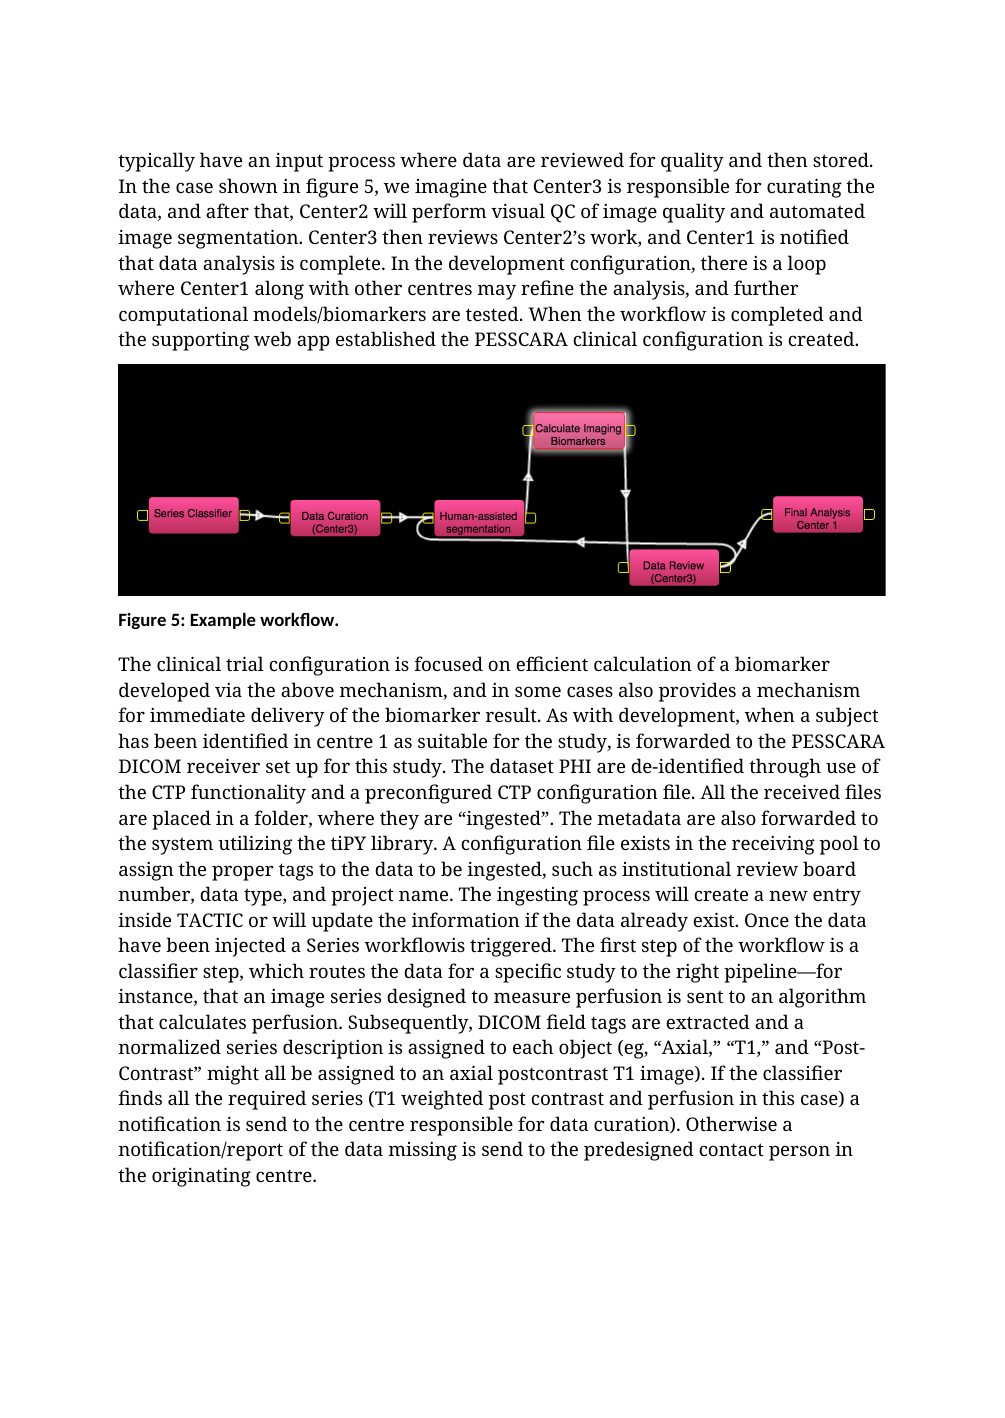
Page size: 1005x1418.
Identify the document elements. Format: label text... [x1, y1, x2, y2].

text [118, 148, 886, 352]
text Figure 5: Example workflow. [118, 608, 886, 631]
picture [118, 364, 886, 596]
text The clinical trial configuration is focused on efficient calculation of a biomarker developed via the above mechanism, and in some cases also provides a mechanism for immediate delivery of the biomarker result. As with development, when a subject has been identified in centre 1 as suitable for the study, is forwarded to the PESSCARA DICOM receiver set up for this study. The dataset PHI are de-identified through use of the CTP functionality and a preconfigured CTP configuration file. All the received files are placed in a folder, where they are “ingested”. The metadata are also forwarded to the system utilizing the tiPY library. A configuration file exists in the receiving pool to assign the proper tags to the data to be ingested, such as institutional review board number, data type, and project name. The ingesting process will create a new entry inside TACTIC or will update the information if the data already exist. Once the data have been injected a Series workflow is triggered. The first step of the workflow is a classifier step, which routes the data for a specific study to the right pipeline—for instance, that an image series designed to measure perfusion is sent to an algorithm that calculates perfusion. Subsequently, DICOM field tags are extracted and a normalized series description is assigned to each object (eg, “Axial,” “T1,” and “Post-Contrast” might all be assigned to an axial postcontrast T1 image). If the classifier finds all the required series (T1 weighted post contrast and perfusion in this case) a notification is send to the centre responsible for data curation). Otherwise a notification/report of the data missing is send to the predesigned contact person in the originating centre. [118, 652, 886, 1188]
